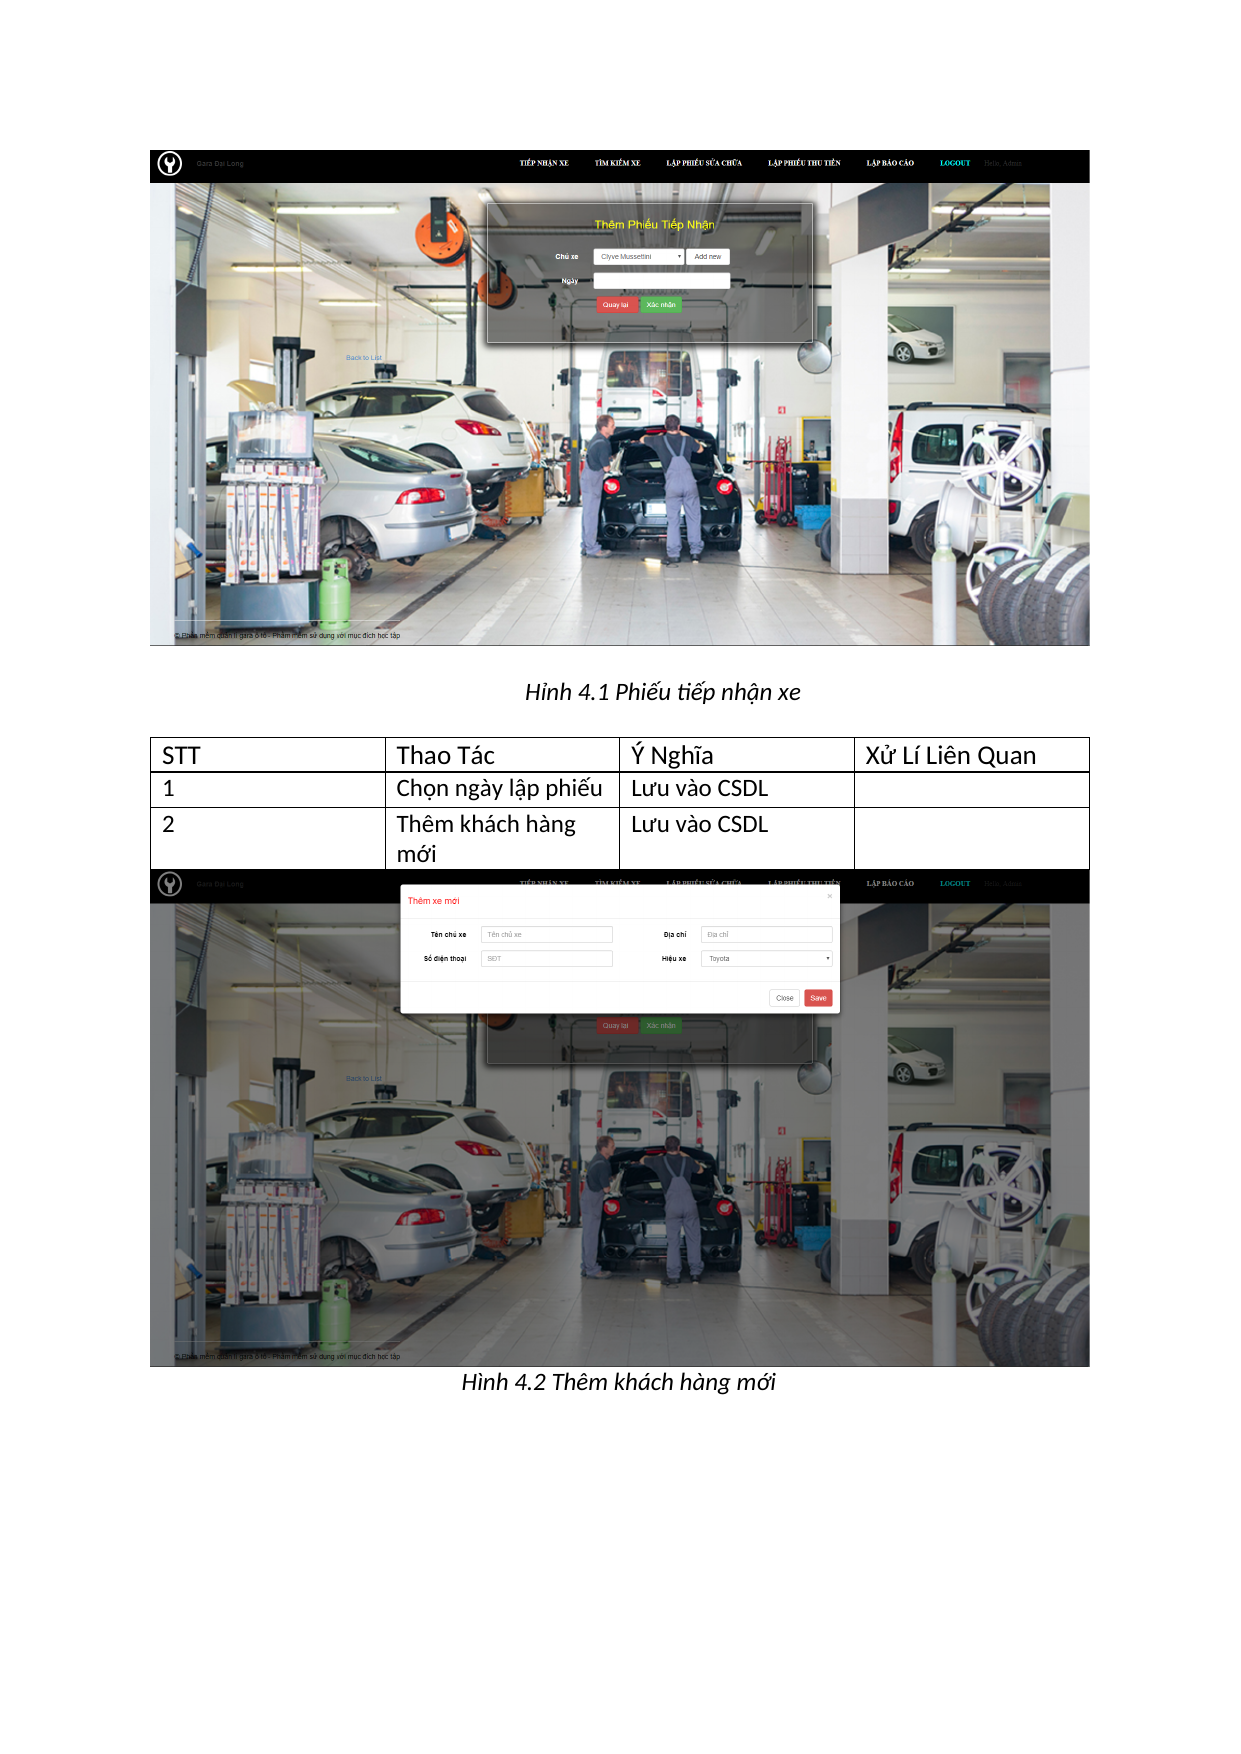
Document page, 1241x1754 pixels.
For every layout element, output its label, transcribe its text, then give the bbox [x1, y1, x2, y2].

table_cell Lưu vào CSDL [620, 808, 854, 869]
picture [150, 150, 1090, 646]
table_cell 2 [151, 808, 385, 869]
table_cell [855, 773, 1089, 807]
table_header Ý Nghĩa [620, 738, 854, 771]
text Hình 4.2 Thêm khách hàng mới [150, 1367, 1090, 1397]
table_cell Thêm khách hàng mới [386, 808, 619, 869]
table_cell 1 [151, 773, 385, 807]
text Hỉnh 4.1 Phiếu tiếp nhận xe [450, 676, 1090, 707]
picture [150, 870, 1090, 1367]
table_cell [855, 808, 1089, 869]
table_header STT [151, 738, 385, 771]
table_header Thao Tác [386, 738, 619, 771]
table_cell Chọn ngày lập phiếu [386, 773, 619, 807]
table_cell Lưu vào CSDL [620, 773, 854, 807]
table_header Xử Lí Liên Quan [855, 738, 1089, 771]
